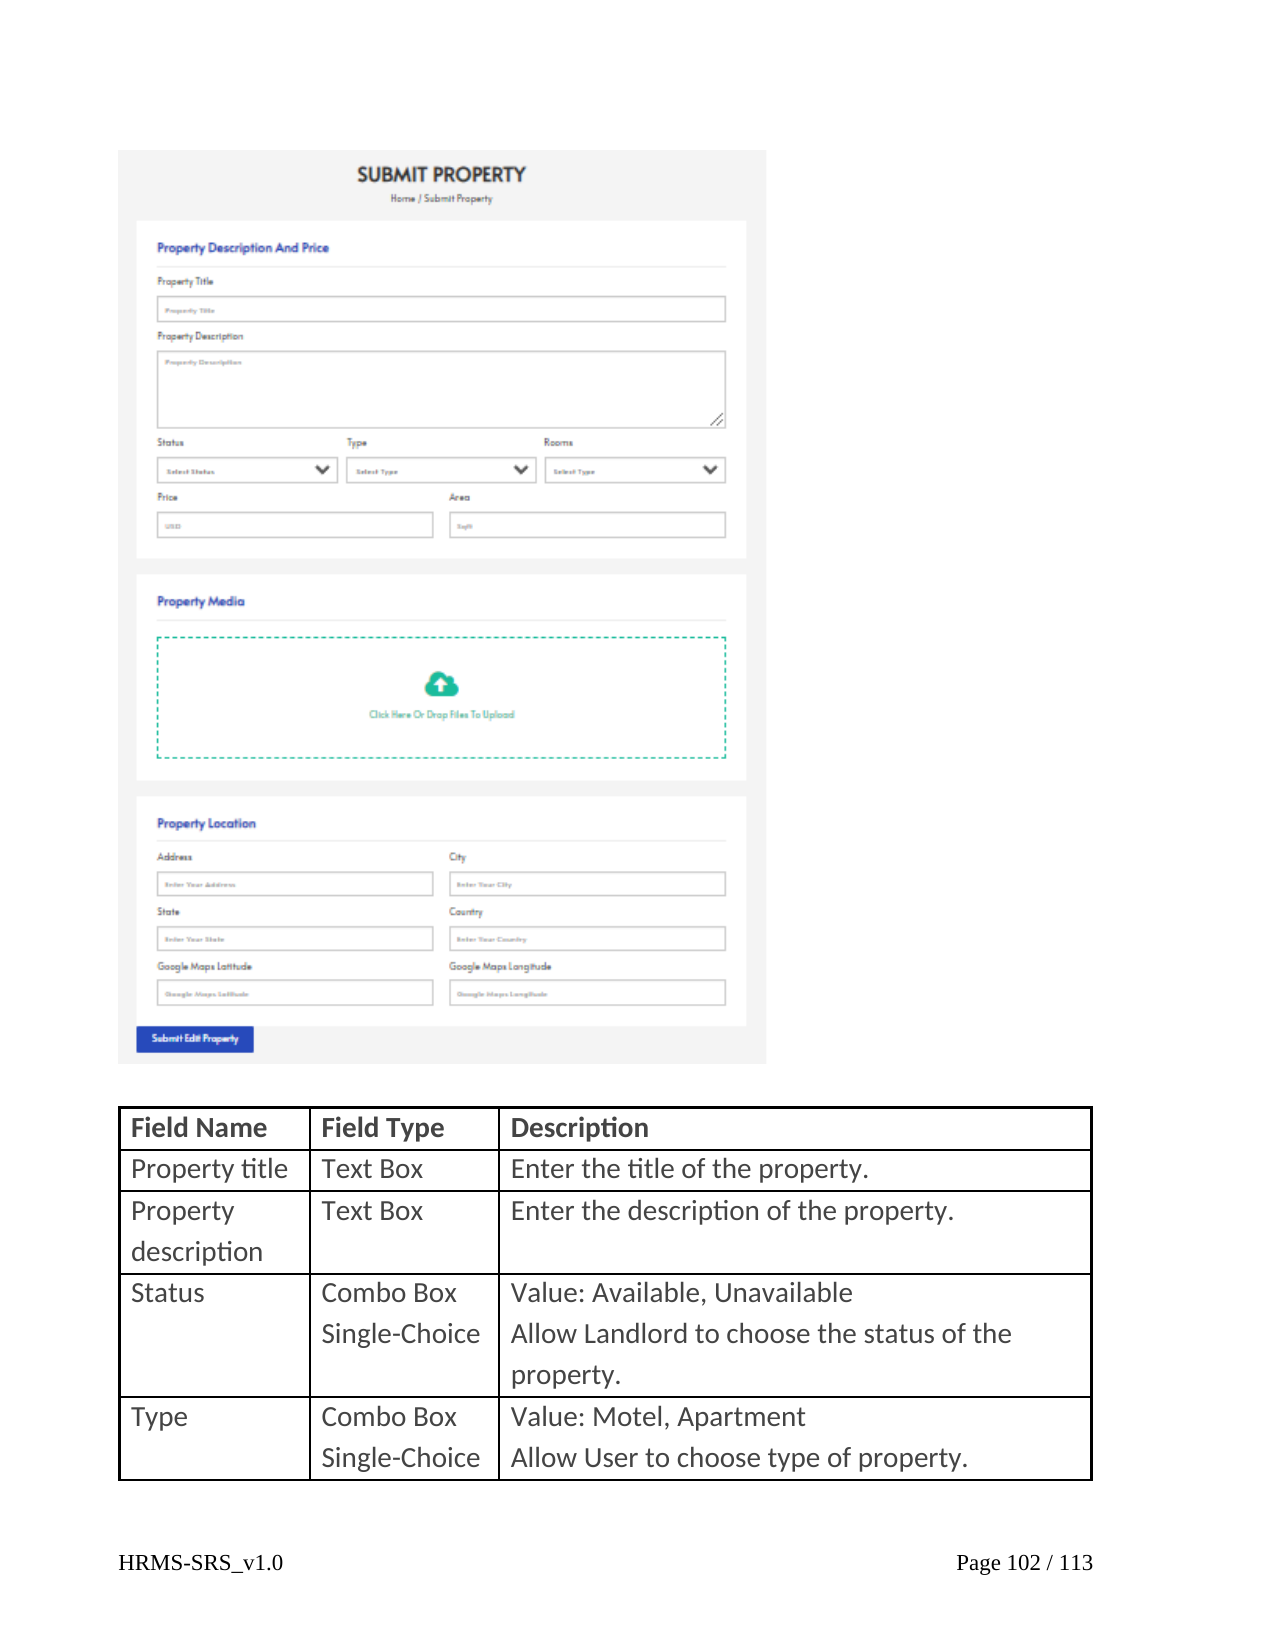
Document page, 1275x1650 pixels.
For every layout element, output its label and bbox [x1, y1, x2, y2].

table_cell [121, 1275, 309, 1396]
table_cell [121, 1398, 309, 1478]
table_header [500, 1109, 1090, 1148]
picture [118, 150, 767, 1064]
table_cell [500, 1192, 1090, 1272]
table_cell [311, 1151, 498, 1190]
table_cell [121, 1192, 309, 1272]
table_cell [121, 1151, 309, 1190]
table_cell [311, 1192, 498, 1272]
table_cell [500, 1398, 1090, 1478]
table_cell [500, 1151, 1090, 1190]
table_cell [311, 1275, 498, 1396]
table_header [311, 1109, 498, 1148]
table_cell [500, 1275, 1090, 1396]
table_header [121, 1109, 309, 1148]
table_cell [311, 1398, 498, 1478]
